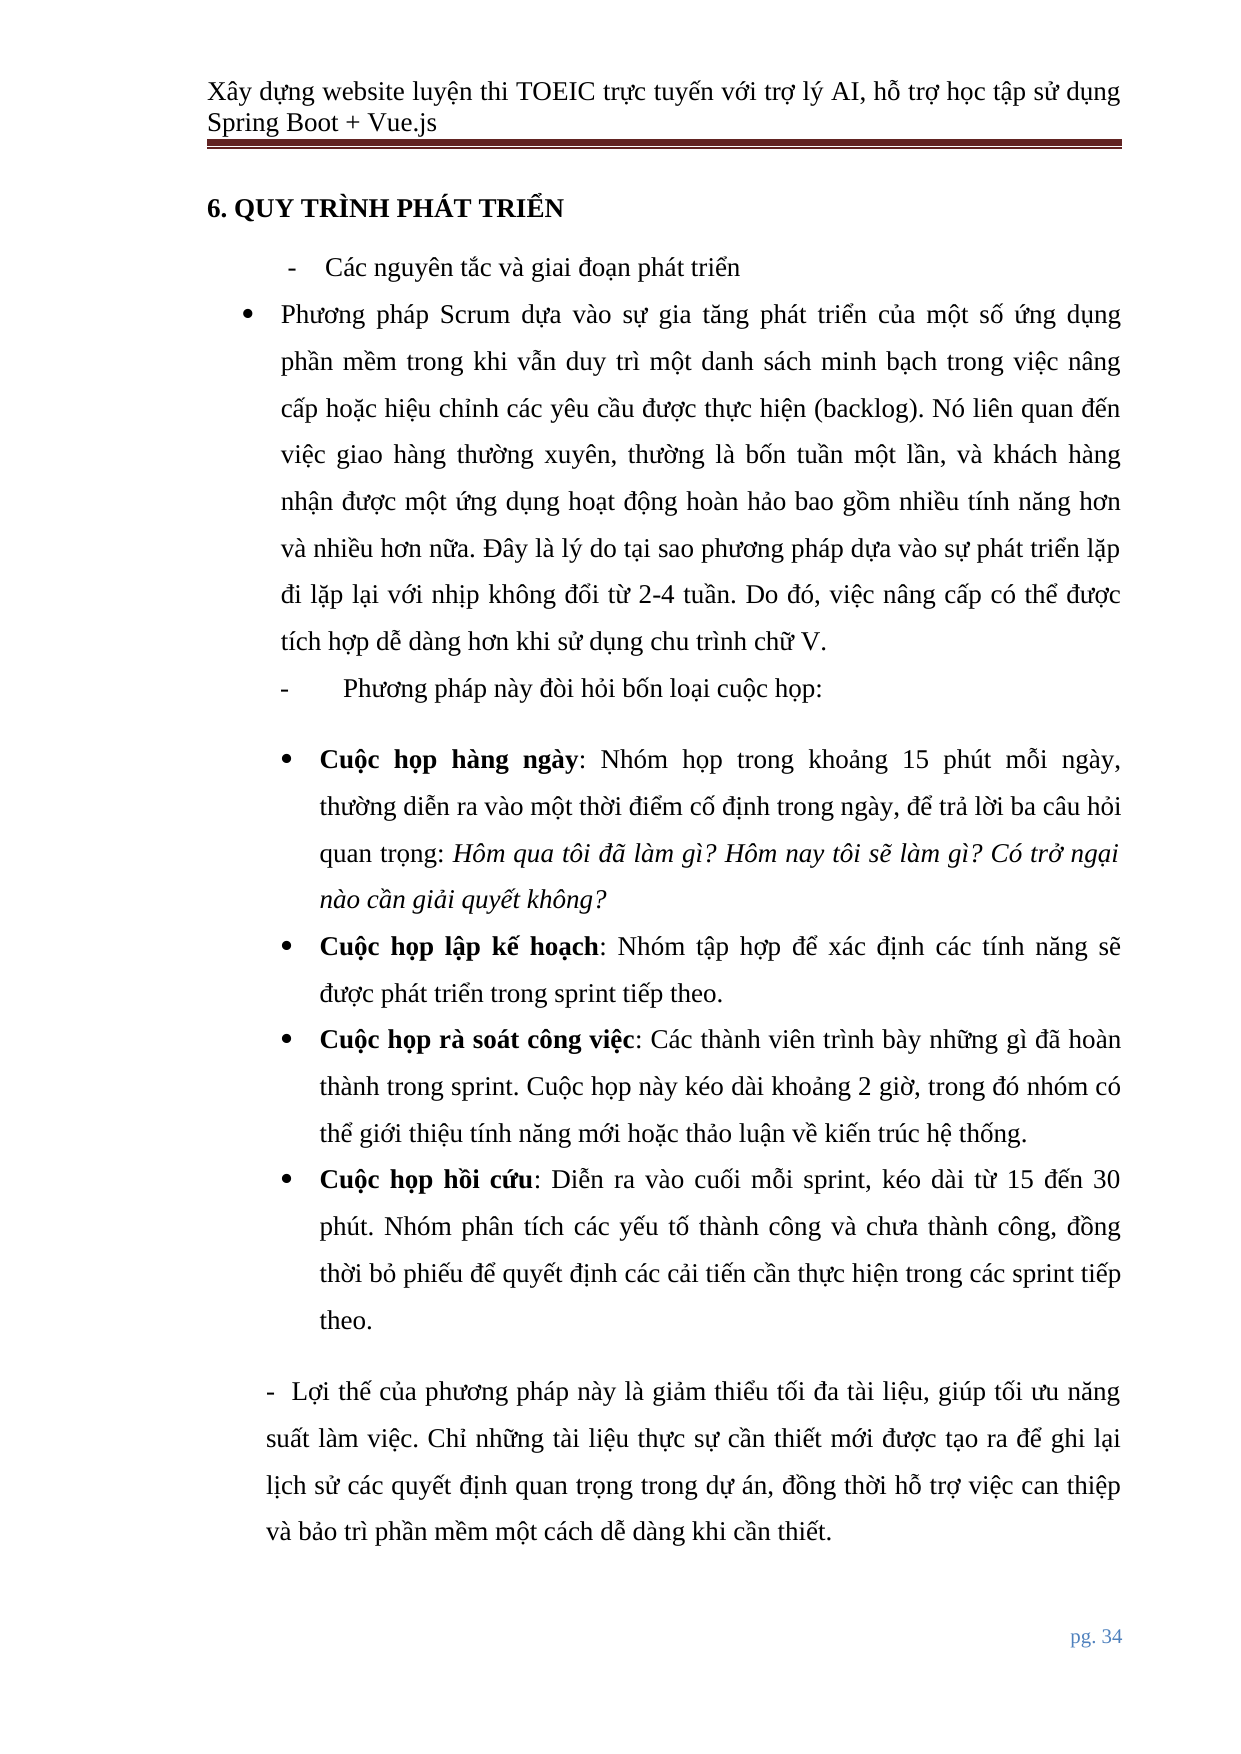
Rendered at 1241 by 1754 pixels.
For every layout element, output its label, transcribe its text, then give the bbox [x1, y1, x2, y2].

list Cuộc họp lập kế hoạch: Nhóm tập hợp để xác định các tính năng sẽ được phát triển trong sprint tiếp theo. [282, 930, 1122, 1008]
list Cuộc họp hồi cứu: Diễn ra vào cuối mỗi sprint, kéo dài từ 15 đến 30 phút. Nhóm phân tích các yếu tố thành công và chưa thành công, đồng thời bỏ phiếu để quyết định các cải tiến cần thực hiện trong các sprint tiếp theo. [282, 1164, 1122, 1335]
list Các nguyên tắc và giai đoạn phát triển [287, 252, 1122, 283]
list Cuộc họp hàng ngày: Nhóm họp trong khoảng 15 phút mỗi ngày, thường diễn ra vào một thời điểm cố định trong ngày, để trả lời ba câu hỏi quan trọng: Hôm qua tôi đã làm gì? Hôm nay tôi sẽ làm gì? Có trở ngại nào cần giải quyết không? [282, 743, 1122, 914]
list Cuộc họp rà soát công việc: Các thành viên trình bày những gì đã hoàn thành trong sprint. Cuộc họp này kéo dài khoảng 2 giờ, trong đó nhóm có thể giới thiệu tính năng mới hoặc thảo luận về kiến trúc hệ thống. [282, 1023, 1122, 1148]
text - Lợi thế của phương pháp này là giảm thiểu tối đa tài liệu, giúp tối ưu năng suất làm việc. Chỉ những tài liệu thực sự cần thiết mới được tạo ra để ghi lại lịch sử các quyết định quan trọng trong dự án, đồng thời hỗ trợ việc can thiệp và bảo trì phần mềm một cách dễ dàng khi cần thiết. [266, 1375, 1122, 1547]
text - Phương pháp này đòi hỏi bốn loại cuộc họp: [280, 672, 1122, 703]
subtitle QUY TRÌNH PHÁT TRIỂN [207, 192, 1122, 223]
list Phương pháp Scrum dựa vào sự gia tăng phát triển của một số ứng dụng phần mềm trong khi vẫn duy trì một danh sách minh bạch trong việc nâng cấp hoặc hiệu chỉnh các yêu cầu được thực hiện (backlog). Nó liên quan đến việc giao hàng thường xuyên, thường là bốn tuần một lần, và khách hàng nhận được một ứng dụng hoạt động hoàn hảo bao gồm nhiều tính năng hơn và nhiều hơn nữa. Đây là lý do tại sao phương pháp dựa vào sự phát triển lặp đi lặp lại với nhịp không đổi từ 2-4 tuần. Do đó, việc nâng cấp có thể được tích hợp dễ dàng hơn khi sử dụng chu trình chữ V. [243, 298, 1122, 656]
